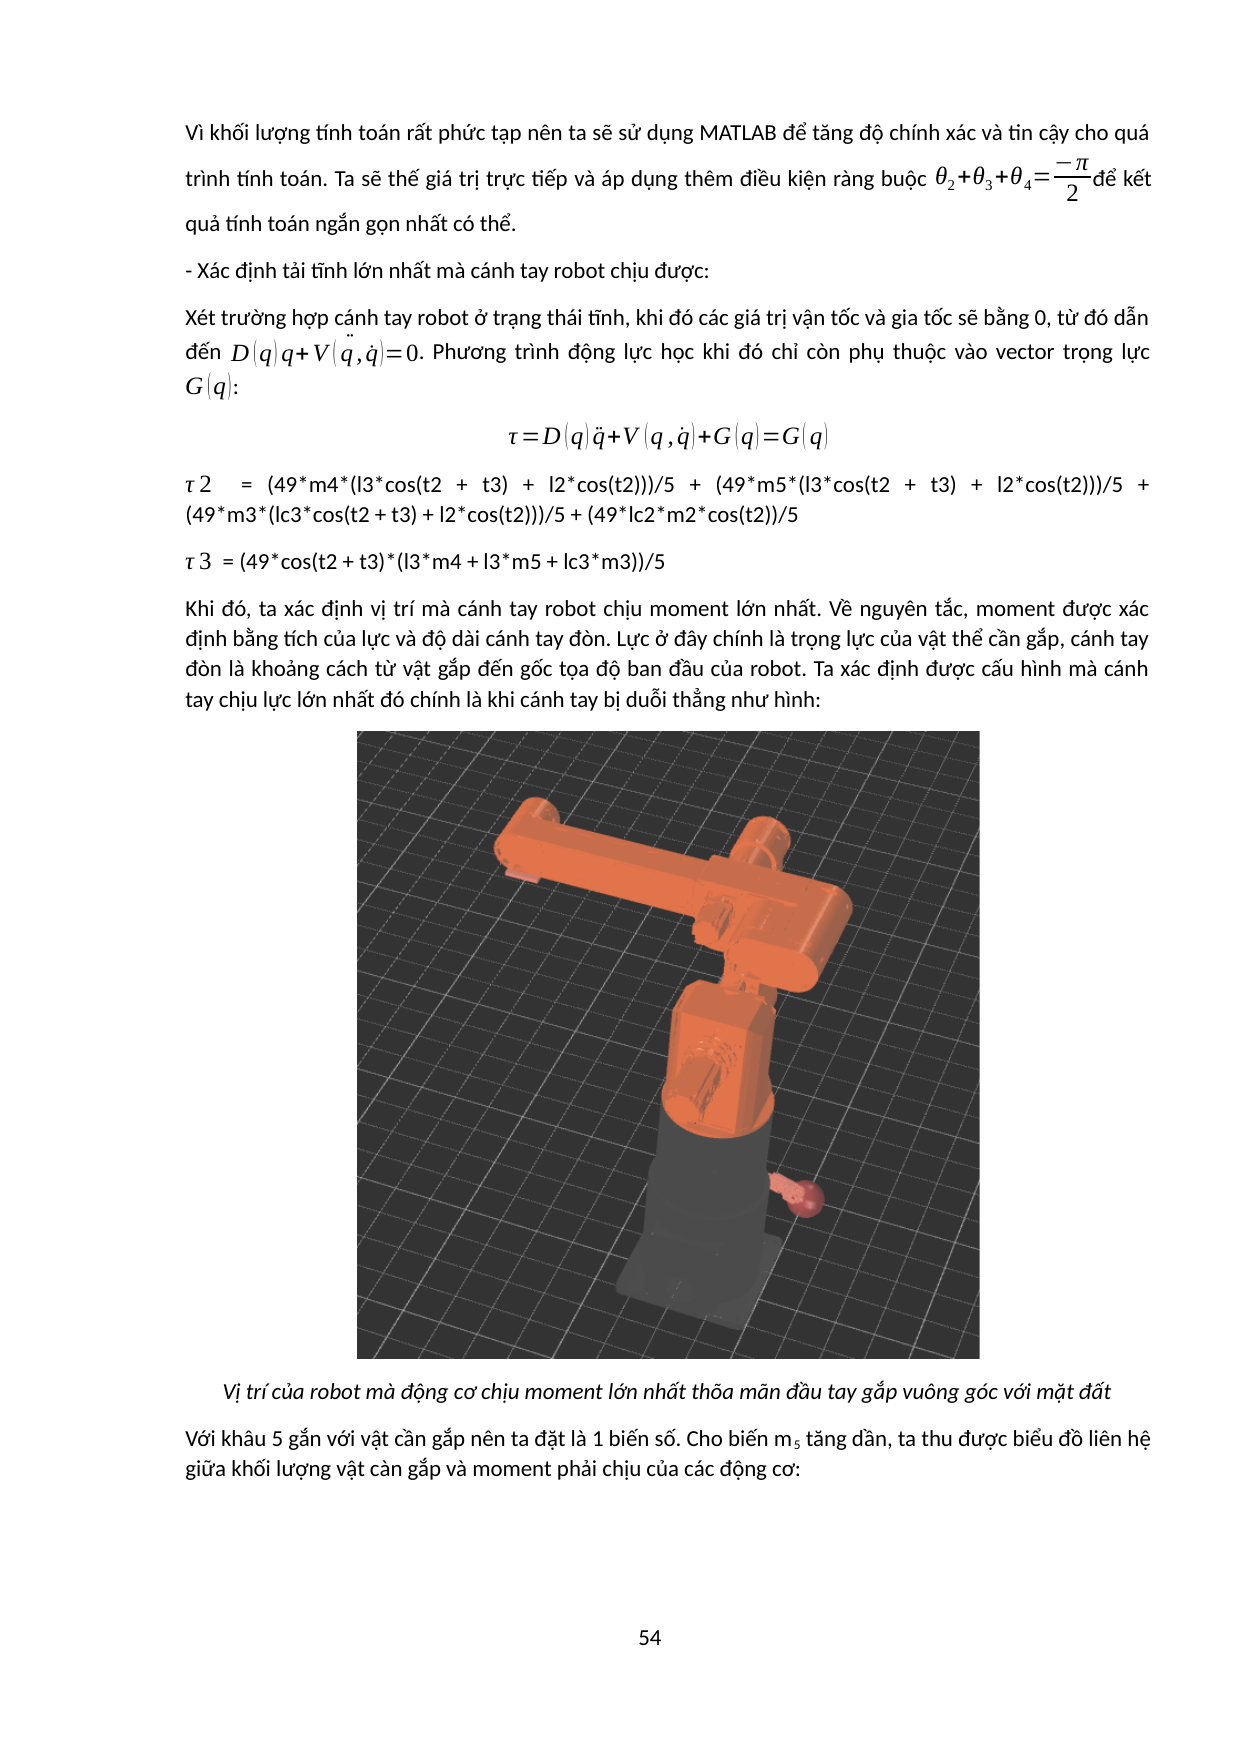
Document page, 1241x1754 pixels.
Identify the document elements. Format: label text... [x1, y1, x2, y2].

text - Xác định tải tĩnh lớn nhất mà cánh tay robot chịu được: [185, 256, 1152, 284]
text Vì khối lượng tính toán rất phức tạp nên ta sẽ sử dụng MATLAB để tăng độ chính xác và tin cậy cho quá trình tính toán. Ta sẽ thế giá trị trực tiếp và áp dụng thêm điều kiện ràng buộc để kết quả tính toán ngắn gọn nhất có thể. [185, 118, 1152, 237]
text Xét trường hợp cánh tay robot ở trạng thái tĩnh, khi đó các giá trị vận tốc và gia tốc sẽ bằng 0, từ đó dẫn đến . Phương trình động lực học khi đó chỉ còn phụ thuộc vào vector trọng lực : [185, 303, 1152, 402]
text Vị trí của robot mà động cơ chịu moment lớn nhất thõa mãn đầu tay gắp vuông góc với mặt đất [185, 1377, 1152, 1405]
picture [357, 731, 980, 1359]
text = (49*m4*(l3*cos(t2 + t3) + l2*cos(t2)))/5 + (49*m5*(l3*cos(t2 + t3) + l2*cos(t2)))/5 + (49*m3*(lc3*cos(t2 + t3) + l2*cos(t2)))/5 + (49*lc2*m2*cos(t2))/5 [185, 470, 1152, 528]
text Khi đó, ta xác định vị trí mà cánh tay robot chịu moment lớn nhất. Về nguyên tắc, moment được xác định bằng tích của lực và độ dài cánh tay đòn. Lực ở đây chính là trọng lực của vật thể cần gắp, cánh tay đòn là khoảng cách từ vật gắp đến gốc tọa độ ban đầu của robot. Ta xác định được cấu hình mà cánh tay chịu lực lớn nhất đó chính là khi cánh tay bị duỗi thẳng như hình: [185, 594, 1152, 713]
text = (49*cos(t2 + t3)*(l3*m4 + l3*m5 + lc3*m3))/5 [185, 547, 1152, 575]
text Với khâu 5 gắn với vật cần gắp nên ta đặt là 1 biến số. Cho biến m5 tăng dần, ta thu được biểu đồ liên hệ giữa khối lượng vật càn gắp và moment phải chịu của các động cơ: [185, 1424, 1152, 1482]
